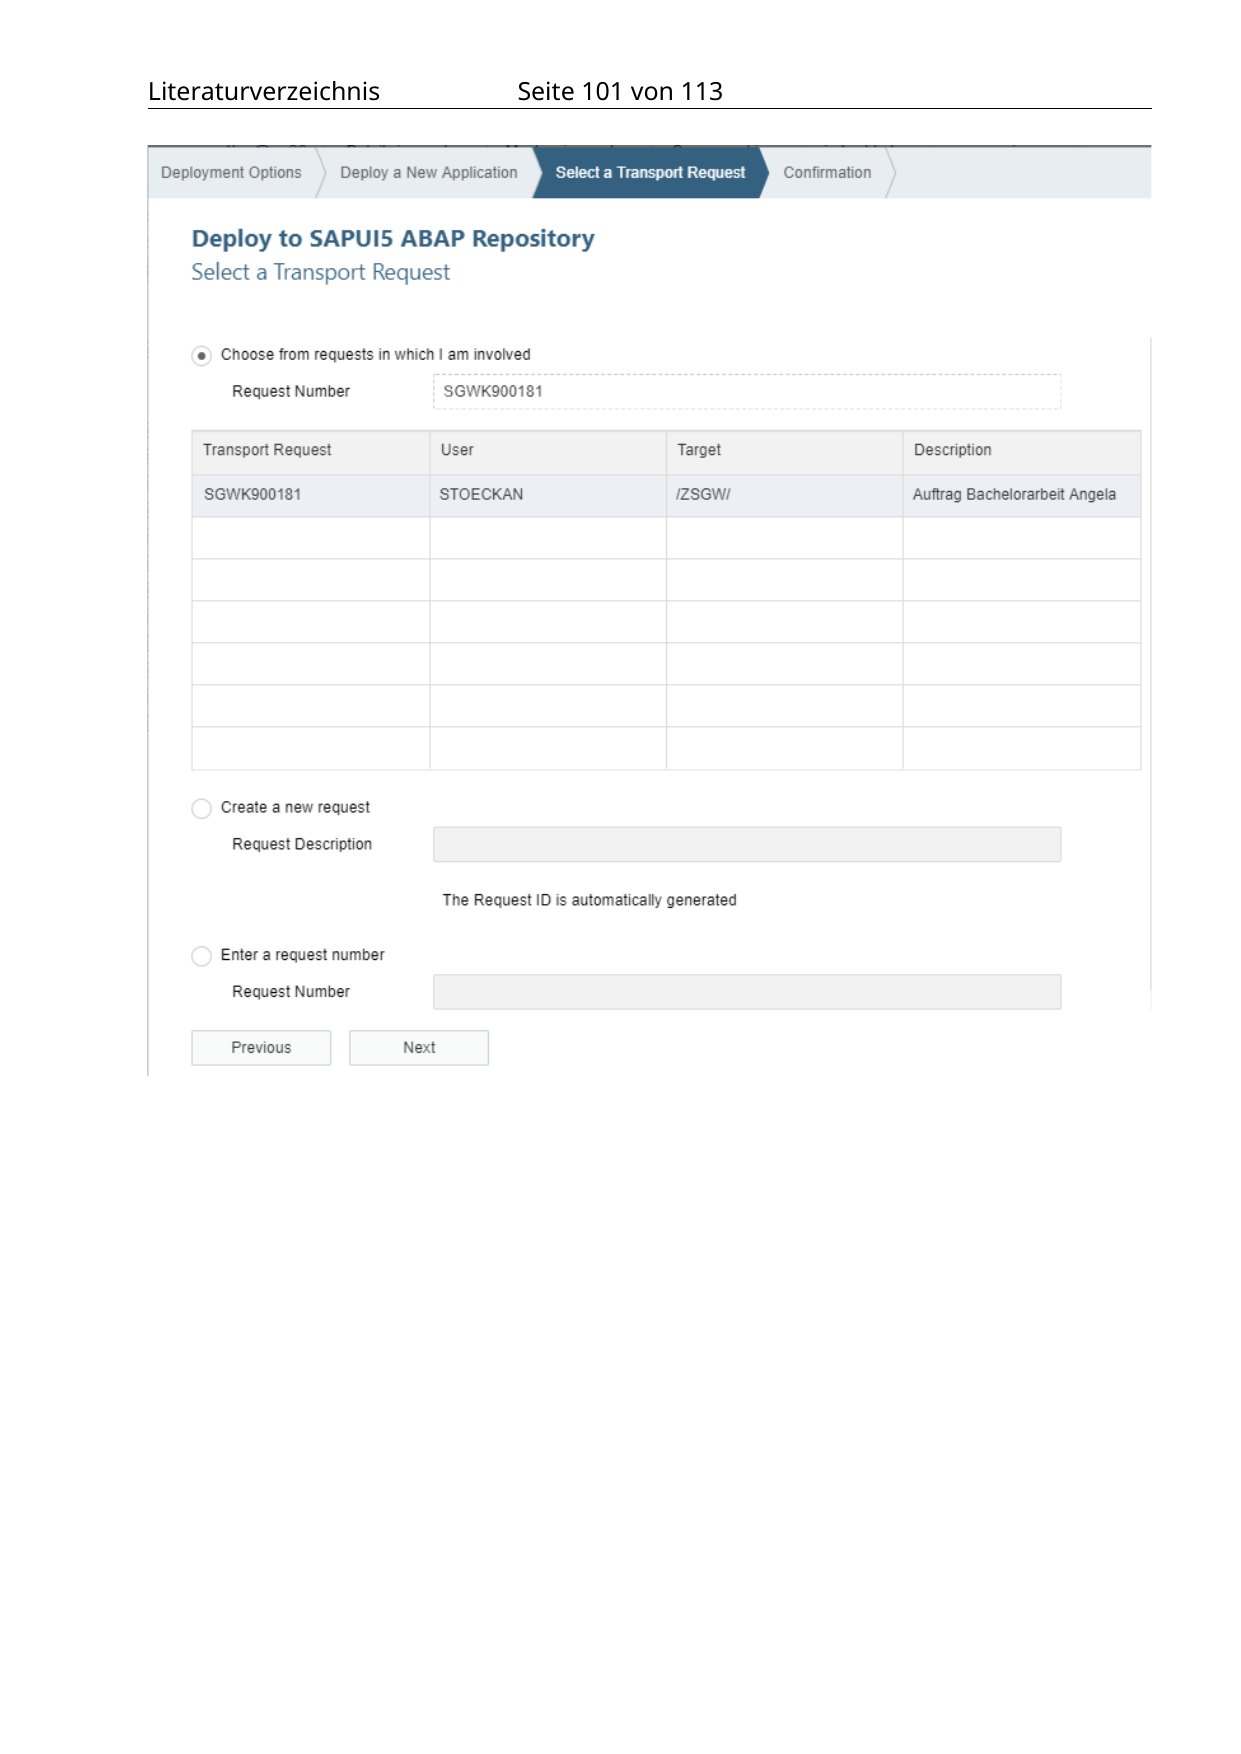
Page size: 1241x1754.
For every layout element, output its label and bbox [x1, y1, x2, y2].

picture [147, 145, 1152, 1076]
